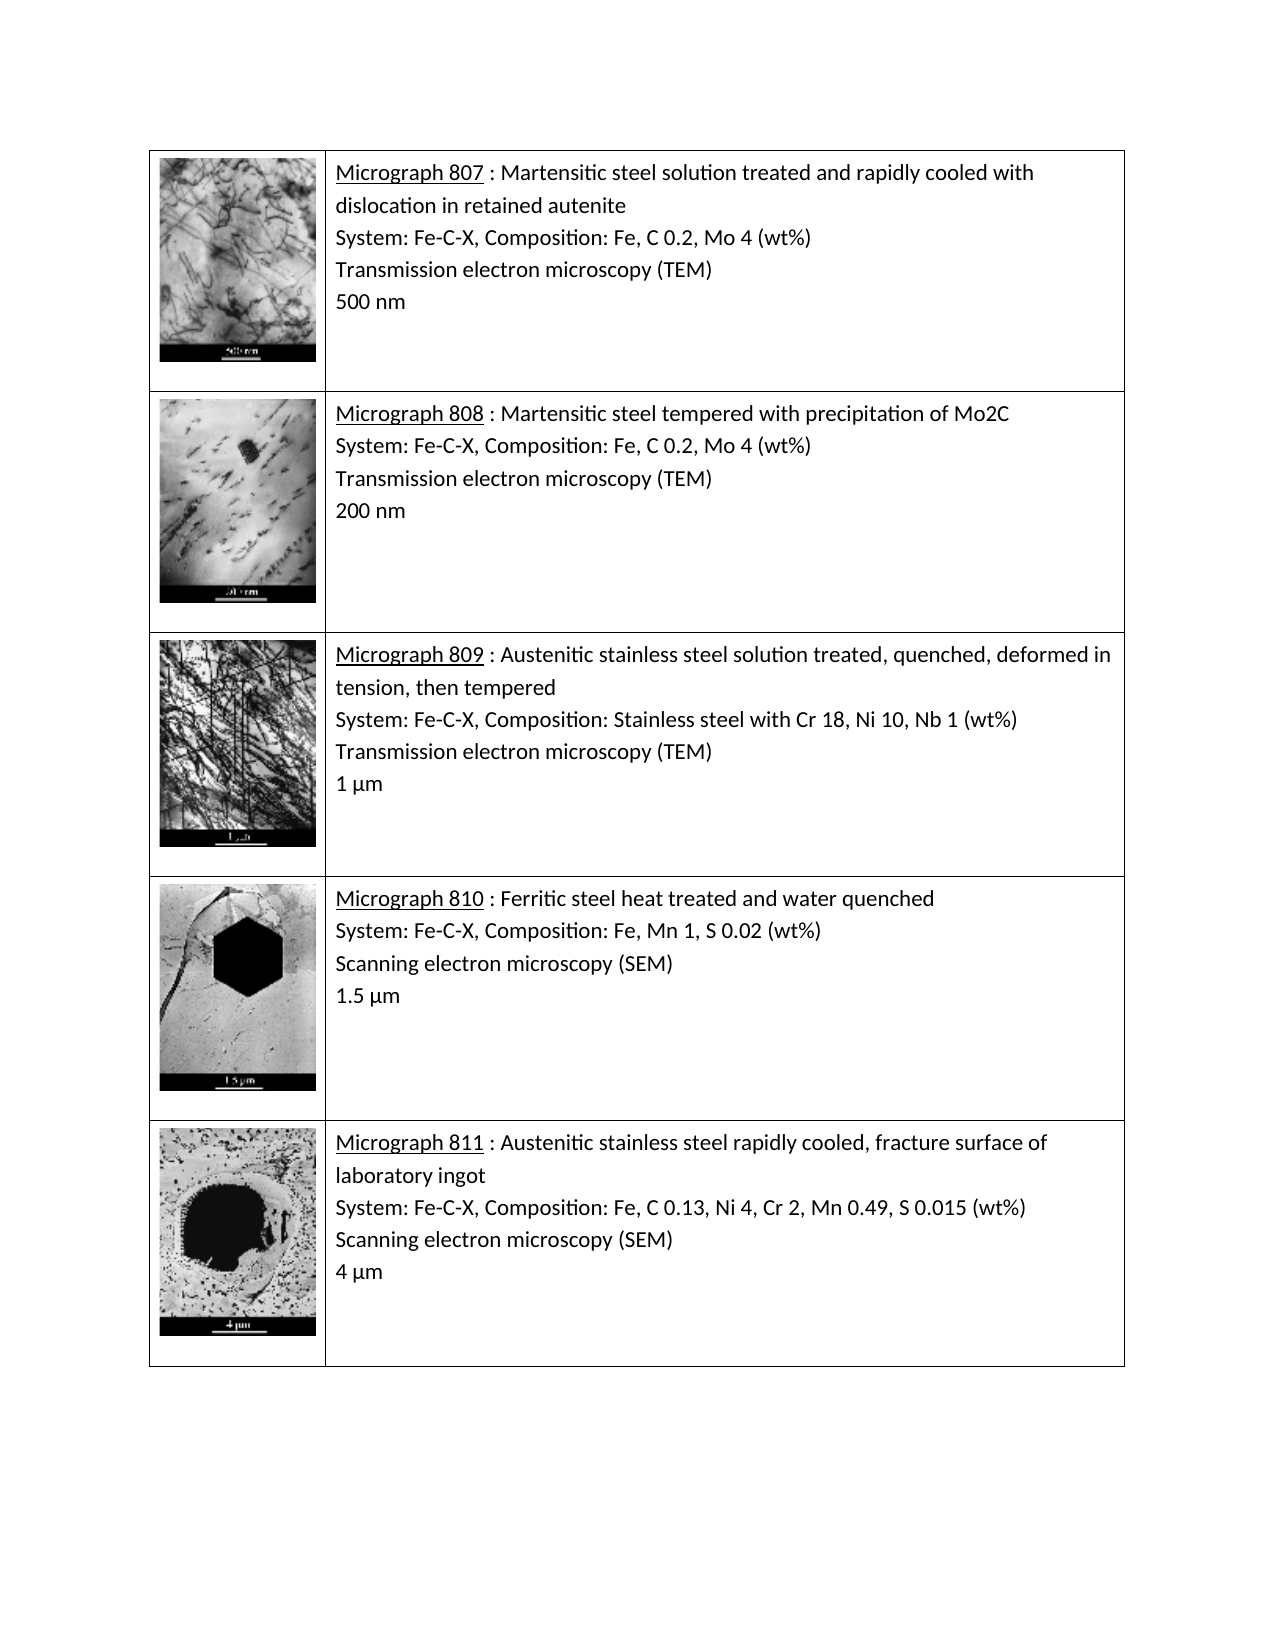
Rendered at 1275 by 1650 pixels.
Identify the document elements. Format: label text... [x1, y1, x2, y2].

table_cell [150, 877, 325, 1120]
table_cell [150, 633, 325, 876]
table_cell Micrograph 808 : Martensitic steel tempered with precipitation of Mo2C System: Fe-C-X, Composition: Fe, C 0.2, Mo 4 (wt%) Transmission electron microscopy (TEM) 200 nm [326, 392, 1124, 632]
picture [159, 399, 316, 603]
picture [159, 640, 316, 847]
picture [159, 1128, 316, 1336]
table_cell Micrograph 810 : Ferritic steel heat treated and water quenched System: Fe-C-X, Composition: Fe, Mn 1, S 0.02 (wt%) Scanning electron microscopy (SEM) 1.5 μm [326, 877, 1124, 1120]
table_cell Micrograph 809 : Austenitic stainless steel solution treated, quenched, deformed in tension, then tempered System: Fe-C-X, Composition: Stainless steel with Cr 18, Ni 10, Nb 1 (wt%) Transmission electron microscopy (TEM) 1 μm [326, 633, 1124, 876]
table_cell Micrograph 811 : Austenitic stainless steel rapidly cooled, fracture surface of laboratory ingot System: Fe-C-X, Composition: Fe, C 0.13, Ni 4, Cr 2, Mn 0.49, S 0.015 (wt%) Scanning electron microscopy (SEM) 4 μm [326, 1121, 1124, 1366]
table_cell [150, 1121, 325, 1366]
table_cell Micrograph 807 : Martensitic steel solution treated and rapidly cooled with dislocation in retained autenite System: Fe-C-X, Composition: Fe, C 0.2, Mo 4 (wt%) Transmission electron microscopy (TEM) 500 nm [326, 151, 1124, 391]
picture [159, 158, 316, 362]
table_cell [150, 151, 325, 391]
table_cell [150, 392, 325, 632]
picture [159, 884, 316, 1091]
